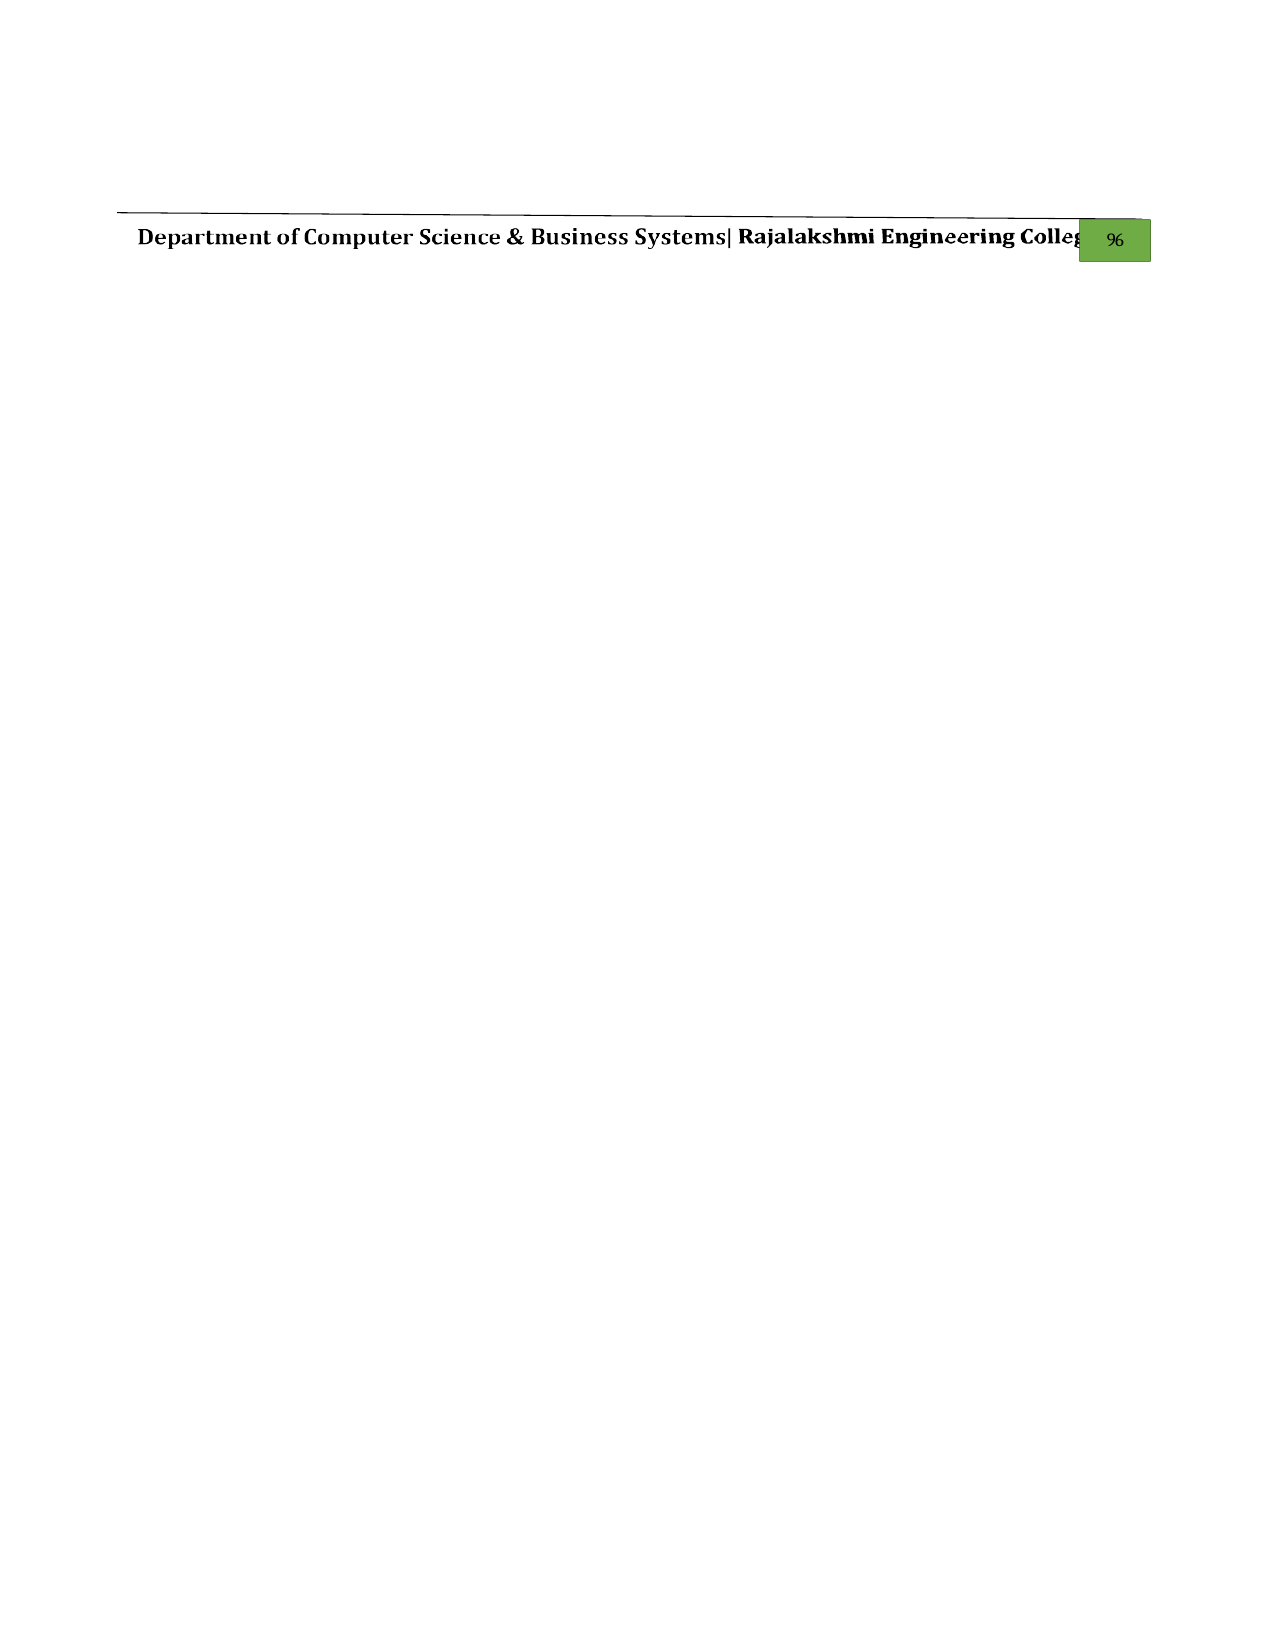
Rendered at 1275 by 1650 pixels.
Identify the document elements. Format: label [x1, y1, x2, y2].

picture [138, 228, 500, 249]
picture [507, 228, 725, 249]
